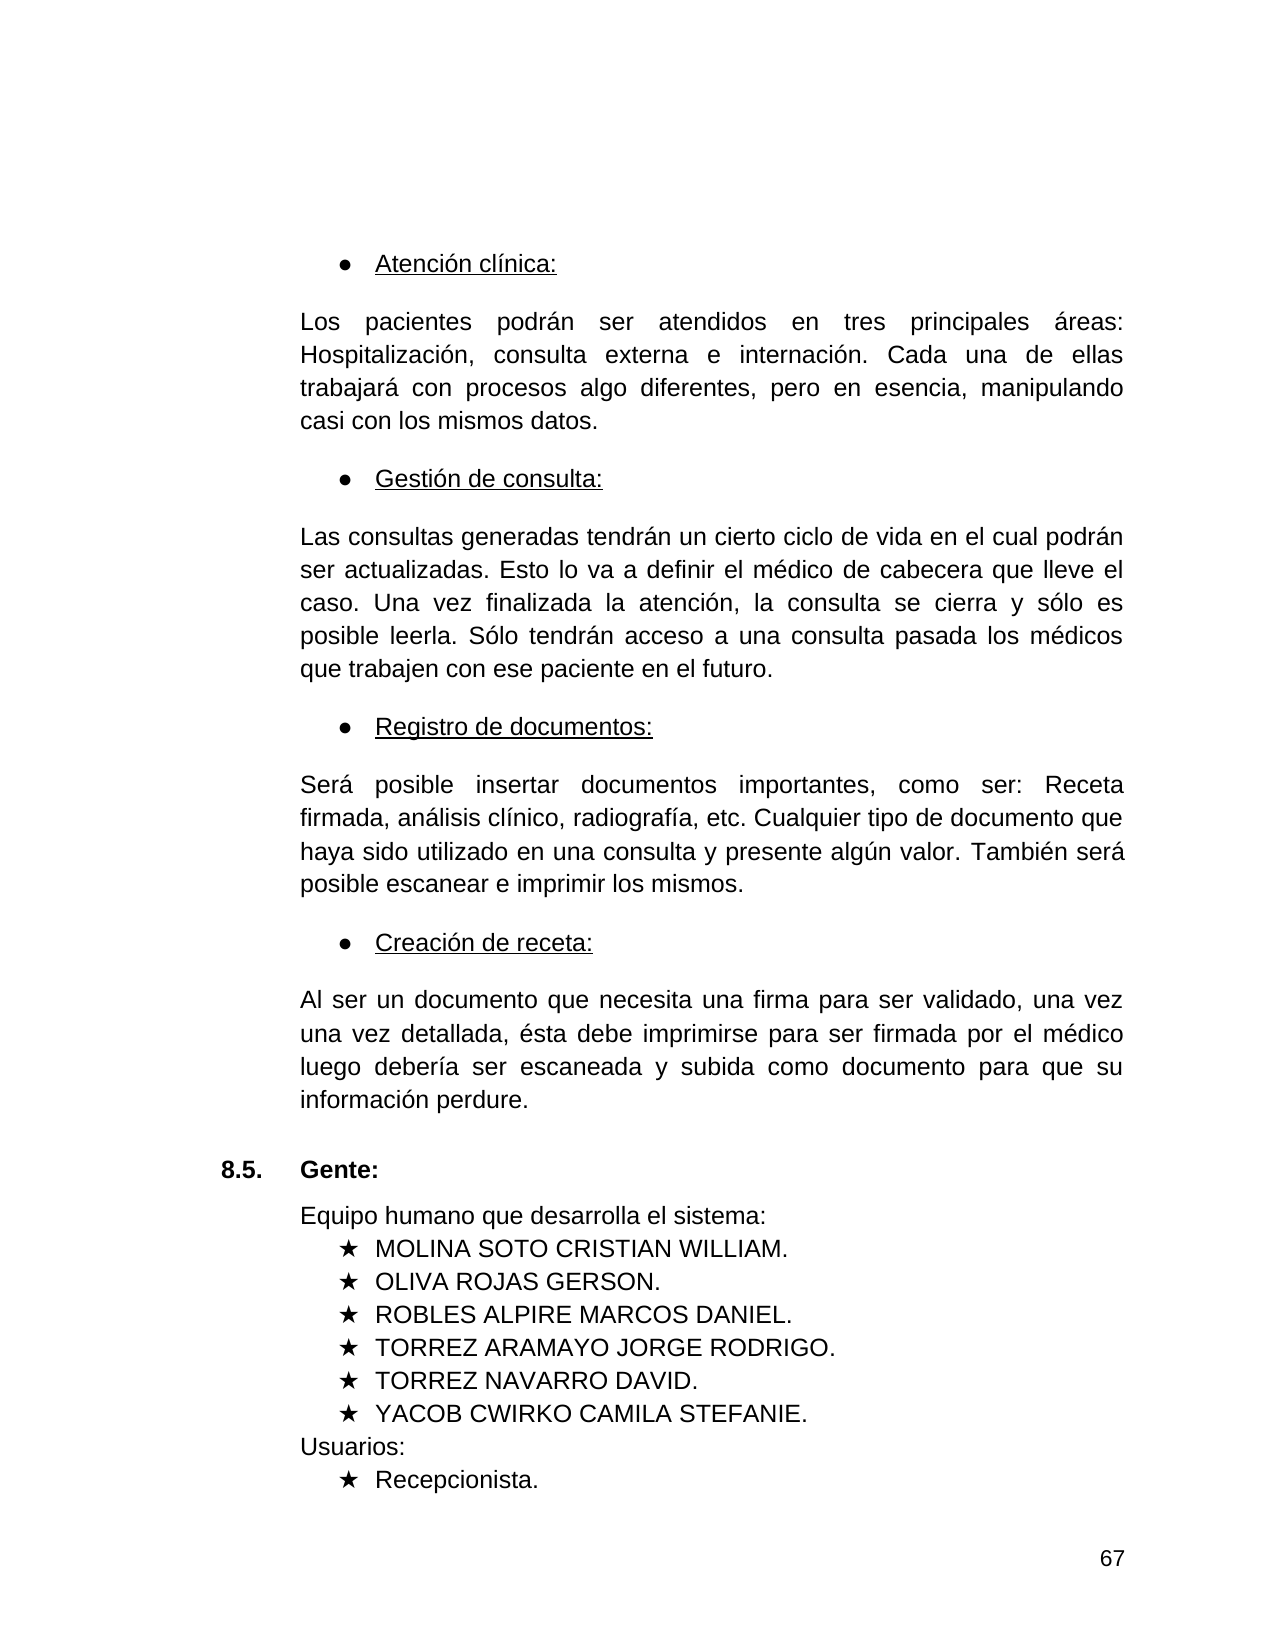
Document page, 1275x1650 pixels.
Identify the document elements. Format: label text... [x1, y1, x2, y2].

text Los pacientes podrán ser atendidos en tres principales áreas: Hospitalización, consulta externa e internación. Cada una de ellas trabajará con procesos algo diferentes, pero en esencia, manipulando casi con los mismos datos. [300, 307, 1125, 435]
text Será posible insertar documentos importantes, como ser: Receta firmada, análisis clínico, radiografía, etc. Cualquier tipo de documento que haya sido utilizado en una consulta y presente algún valor. También será posible escanear e imprimir los mismos. [300, 770, 1125, 898]
text Al ser un documento que necesita una firma para ser validado, una vez una vez detallada, ésta debe imprimirse para ser firmada por el médico luego debería ser escaneada y subida como documento para que su información perdure. [300, 986, 1125, 1113]
list MOLINA SOTO CRISTIAN WILLIAM. [337, 1234, 1125, 1262]
list Recepcionista. [337, 1465, 1125, 1493]
list ROBLES ALPIRE MARCOS DANIEL. [337, 1300, 1125, 1328]
list YACOB CWIRKO CAMILA STEFANIE. [337, 1399, 1125, 1427]
text Usuarios: [150, 1432, 1125, 1461]
list OLIVA ROJAS GERSON. [337, 1267, 1125, 1295]
list Atención clínica: [337, 249, 1125, 278]
subtitle Gente: [262, 1155, 1125, 1184]
list TORREZ NAVARRO DAVID. [337, 1366, 1125, 1394]
list Registro de documentos: [337, 712, 1125, 741]
text Las consultas generadas tendrán un cierto ciclo de vida en el cual podrán ser actualizadas. Esto lo va a definir el médico de cabecera que lleve el caso. Una vez finalizada la atención, la consulta se cierra y sólo es posible leerla. Sólo tendrán acceso a una consulta pasada los médicos que trabajen con ese paciente en el futuro. [300, 522, 1125, 683]
list Creación de receta: [337, 927, 1125, 956]
list Gestión de consulta: [337, 464, 1125, 493]
list TORREZ ARAMAYO JORGE RODRIGO. [337, 1333, 1125, 1361]
text Equipo humano que desarrolla el sistema: [300, 1201, 1125, 1229]
